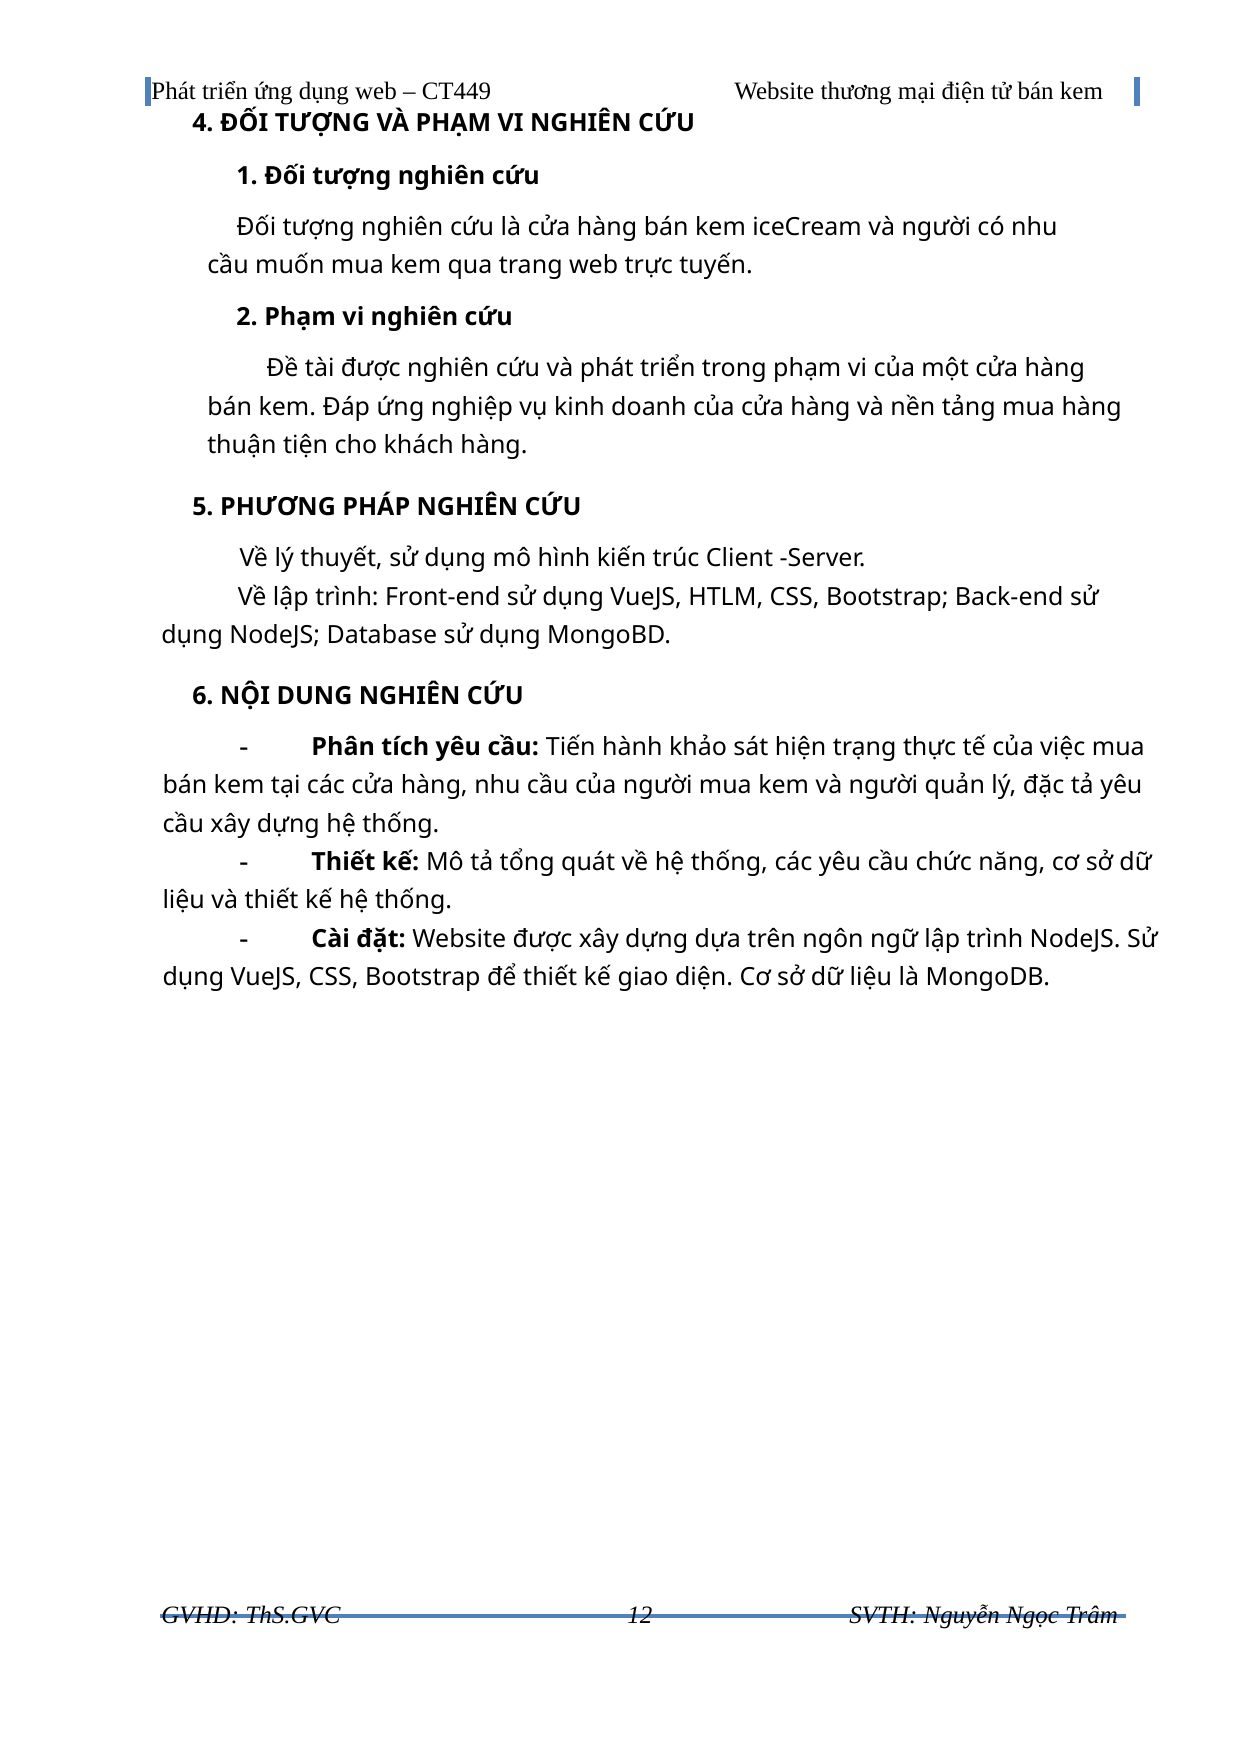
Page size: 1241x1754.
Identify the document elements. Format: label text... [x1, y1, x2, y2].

list Cài đặt: Website được xây dựng dựa trên ngôn ngữ lập trình NodeJS. Sử dụng VueJS, CSS, Bootstrap để thiết kế giao diện. Cơ sở dữ liệu là MongoDB. [162, 921, 1162, 993]
list Phân tích yêu cầu: Tiến hành khảo sát hiện trạng thực tế của việc mua bán kem tại các cửa hàng, nhu cầu của người mua kem và người quản lý, đặc tả yêu cầu xây dựng hệ thống. [162, 729, 1162, 839]
text Đối tượng nghiên cứu là cửa hàng bán kem iceCream và người có nhu cầu muốn mua kem qua trang web trực tuyến. [207, 209, 1072, 281]
list Thiết kế: Mô tả tổng quát về hệ thống, các yêu cầu chức năng, cơ sở dữ liệu và thiết kế hệ thống. [162, 844, 1162, 916]
text Đề tài được nghiên cứu và phát triển trong phạm vi của một cửa hàng bán kem. Đáp ứng nghiệp vụ kinh doanh của cửa hàng và nền tảng mua hàng thuận tiện cho khách hàng. [207, 350, 1125, 460]
text 1. Đối tượng nghiên cứu [207, 157, 1072, 191]
subtitle 2. Phạm vi nghiên cứu [236, 299, 1165, 333]
subtitle 6. NỘI DUNG NGHIÊN CỨU [192, 677, 1165, 711]
text Về lý thuyết, sử dụng mô hình kiến trúc Client -Server. [239, 540, 1162, 574]
subtitle 4. ĐỐI TƯỢNG VÀ PHẠM VI NGHIÊN CỨU [192, 105, 1165, 139]
subtitle 5. PHƯƠNG PHÁP NGHIÊN CỨU [192, 489, 1165, 523]
text Về lập trình: Front-end sử dụng VueJS, HTLM, CSS, Bootstrap; Back-end sử dụng NodeJS; Database sử dụng MongoBD. [161, 579, 1142, 651]
